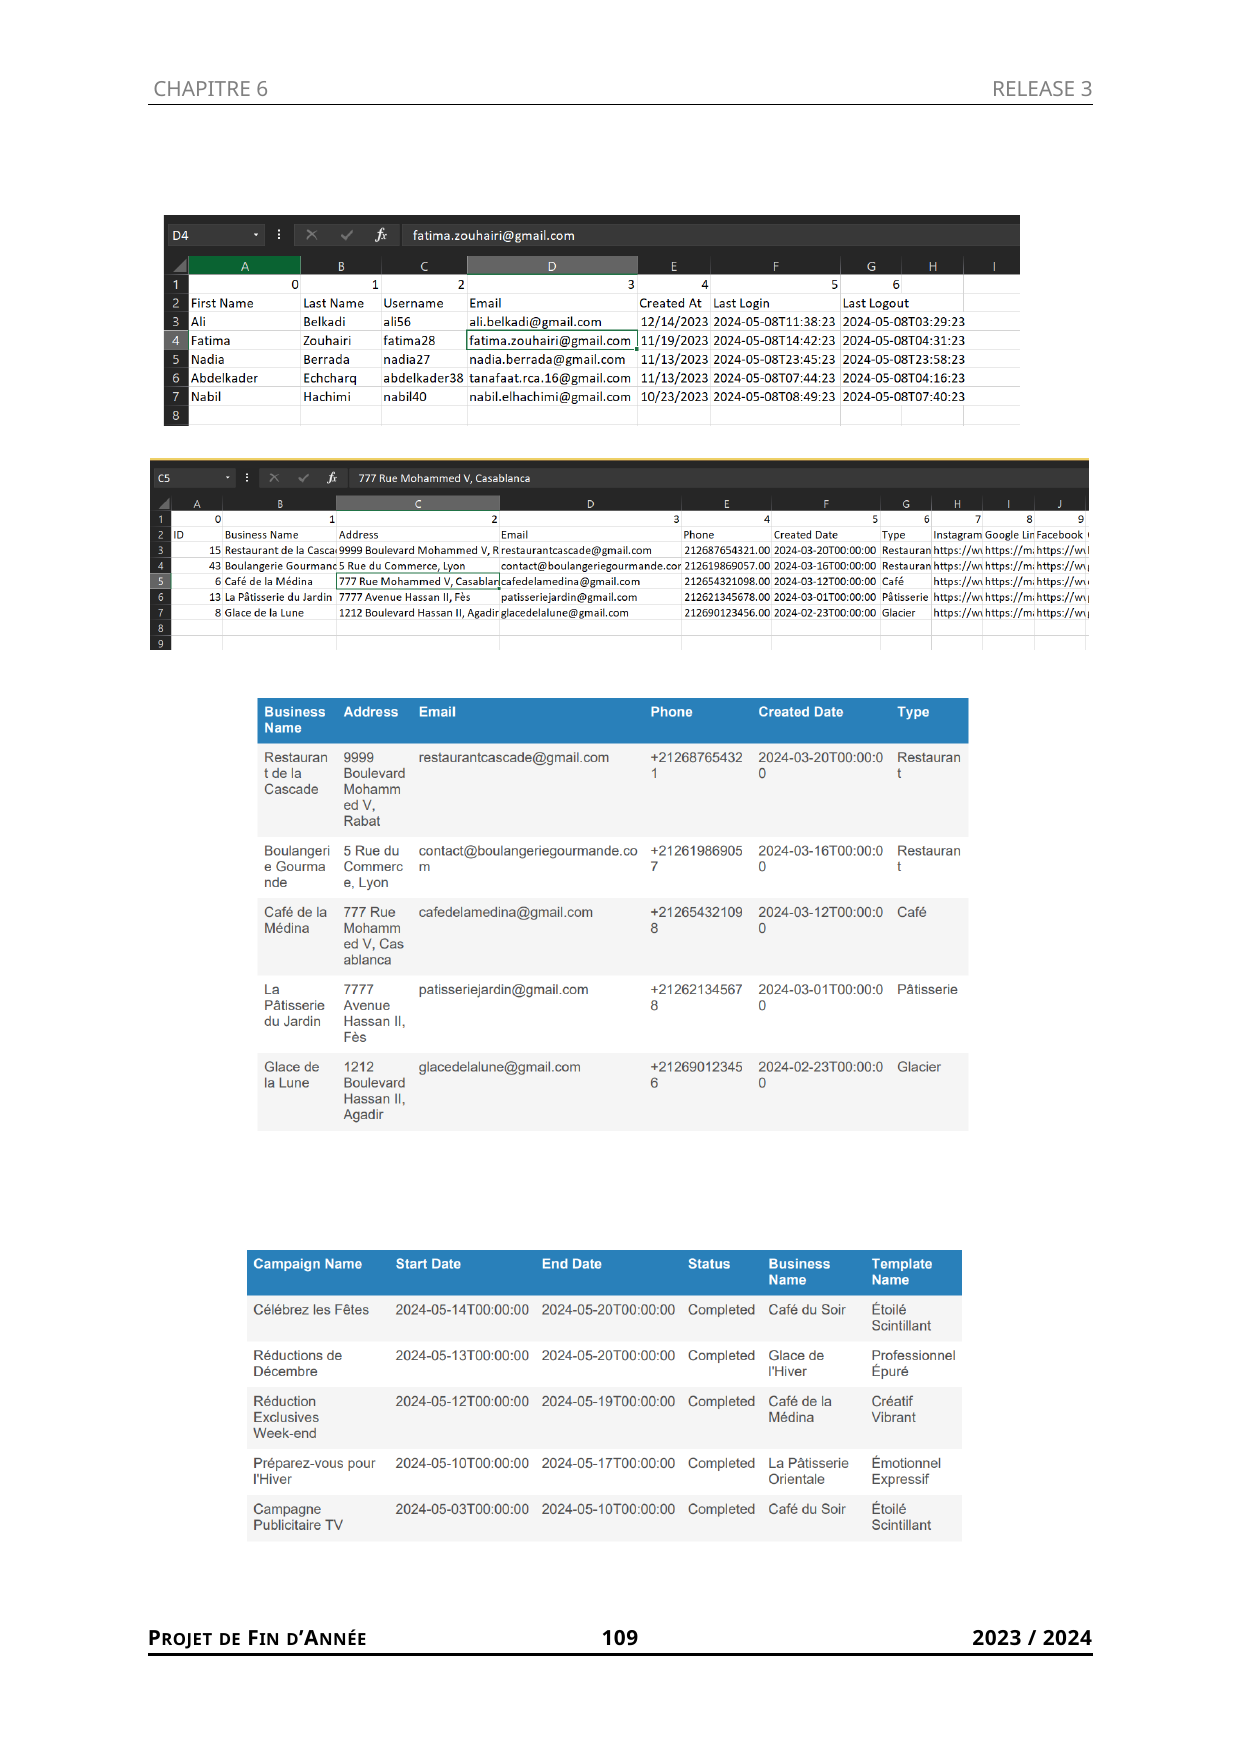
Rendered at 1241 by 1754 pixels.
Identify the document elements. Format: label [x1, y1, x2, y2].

picture [253, 692, 973, 1132]
picture [163, 215, 1020, 426]
picture [238, 1239, 970, 1553]
picture [150, 458, 1089, 650]
